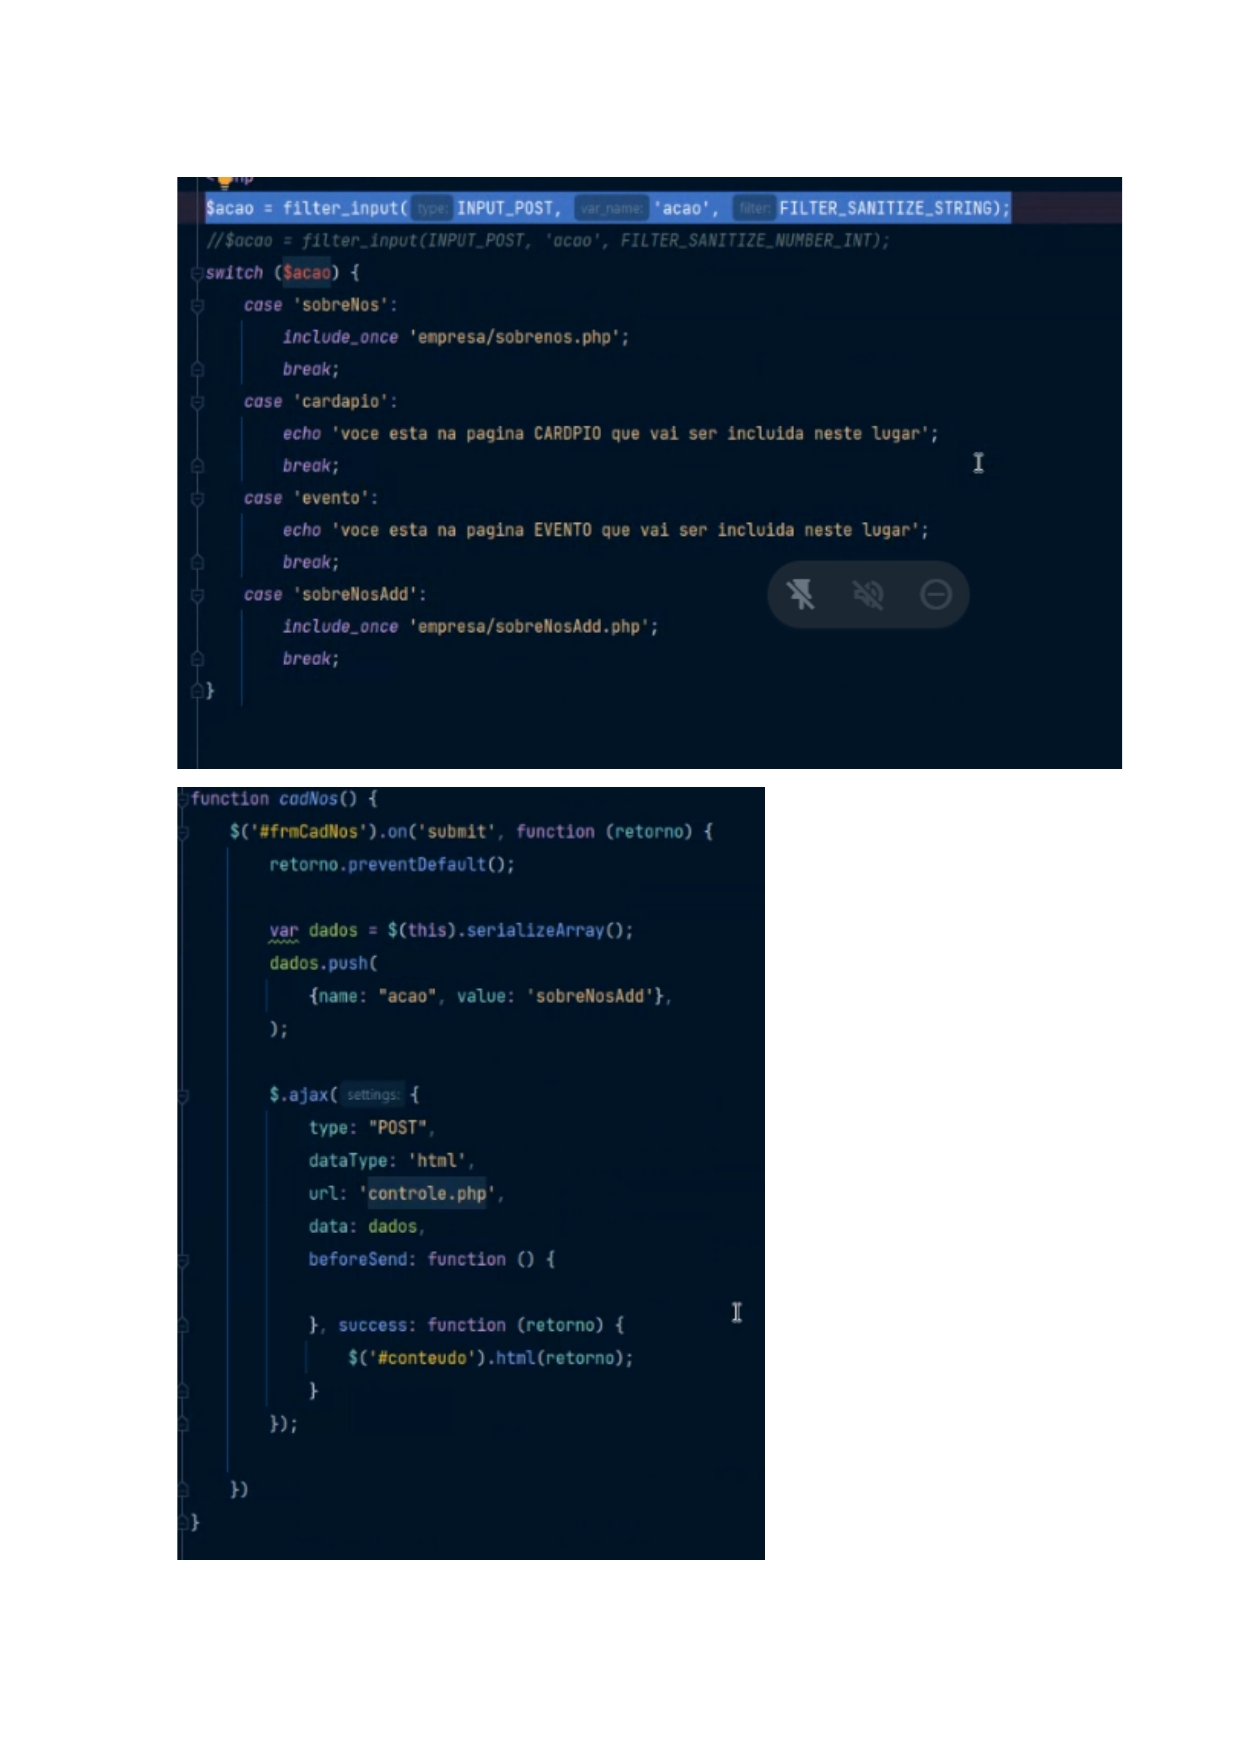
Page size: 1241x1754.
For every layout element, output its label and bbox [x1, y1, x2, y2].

picture [177, 787, 765, 1560]
picture [177, 177, 1123, 769]
